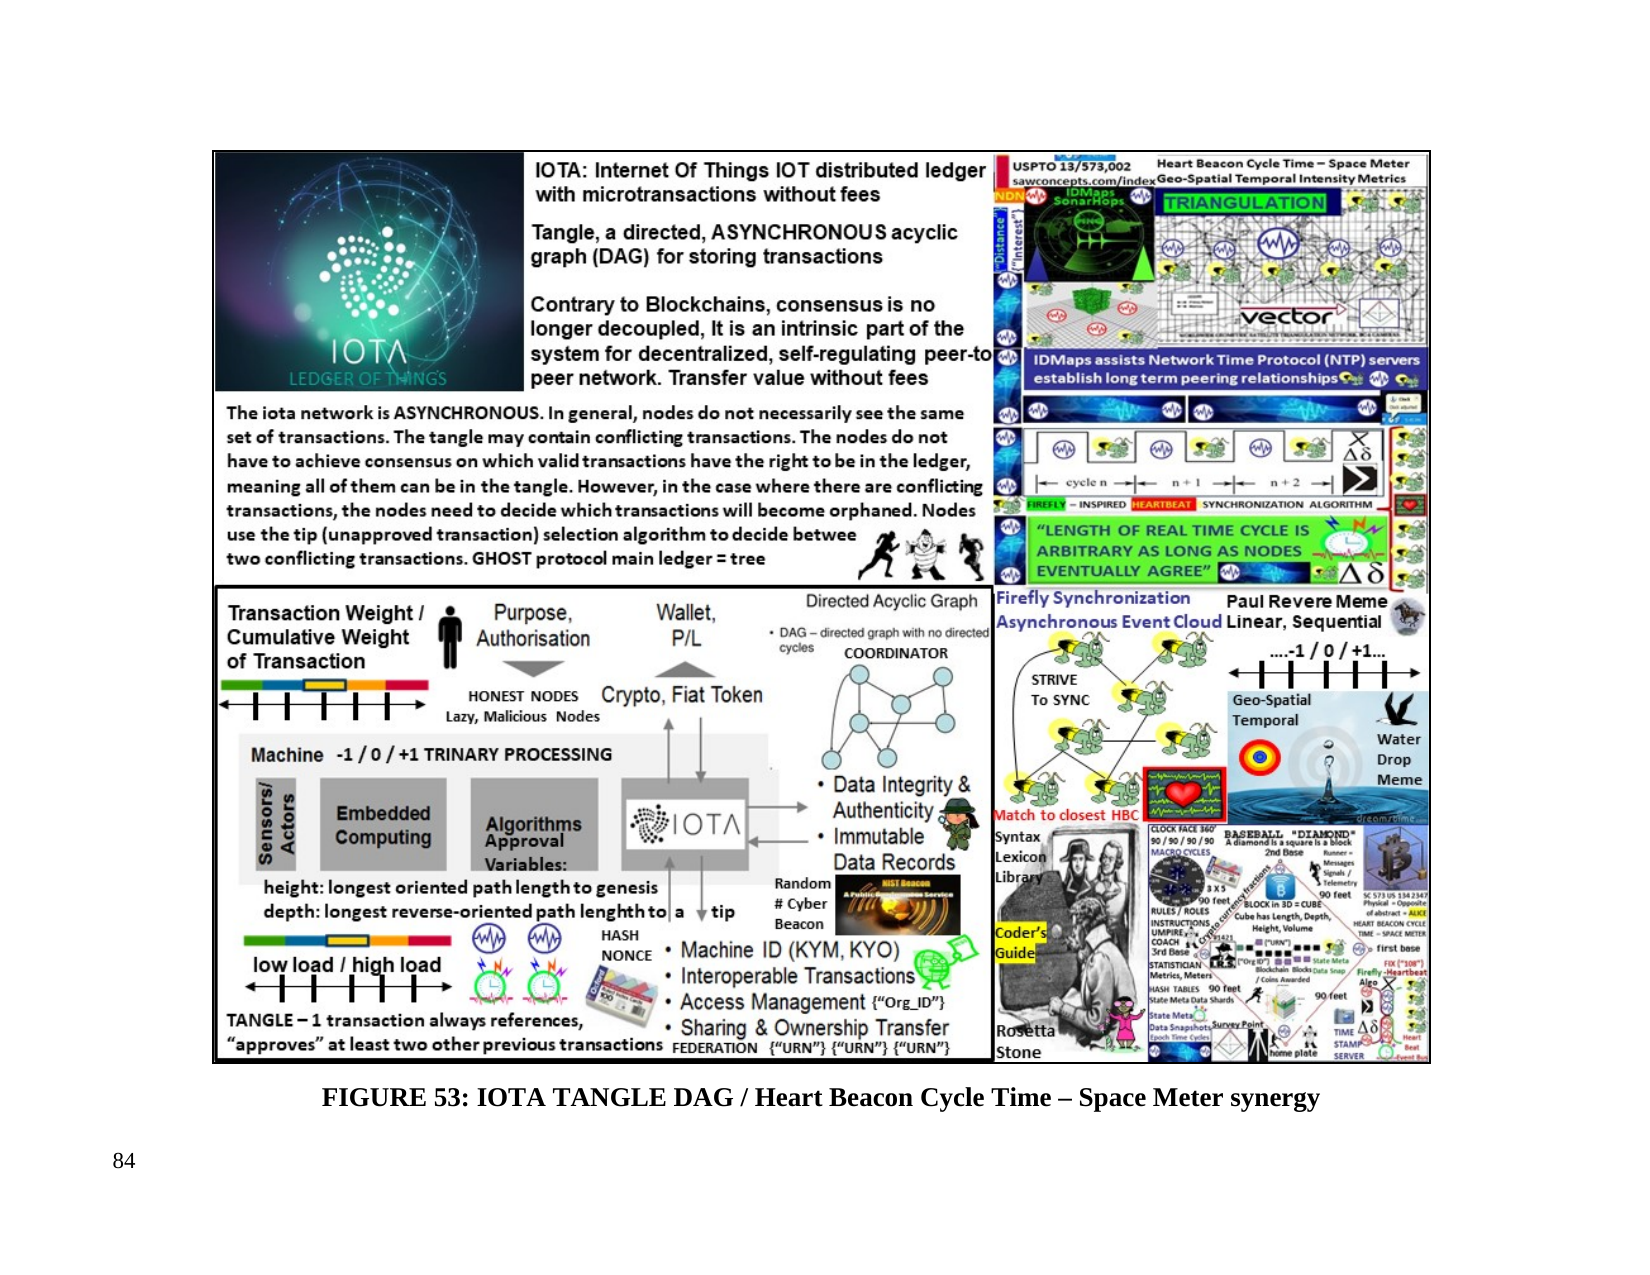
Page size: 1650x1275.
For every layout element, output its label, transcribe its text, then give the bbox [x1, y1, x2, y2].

picture [214, 152, 1429, 1062]
text FIGURE 53: IOTA TANGLE DAG / Heart Beacon Cycle Time – Space Meter synergy [112, 1081, 1531, 1112]
